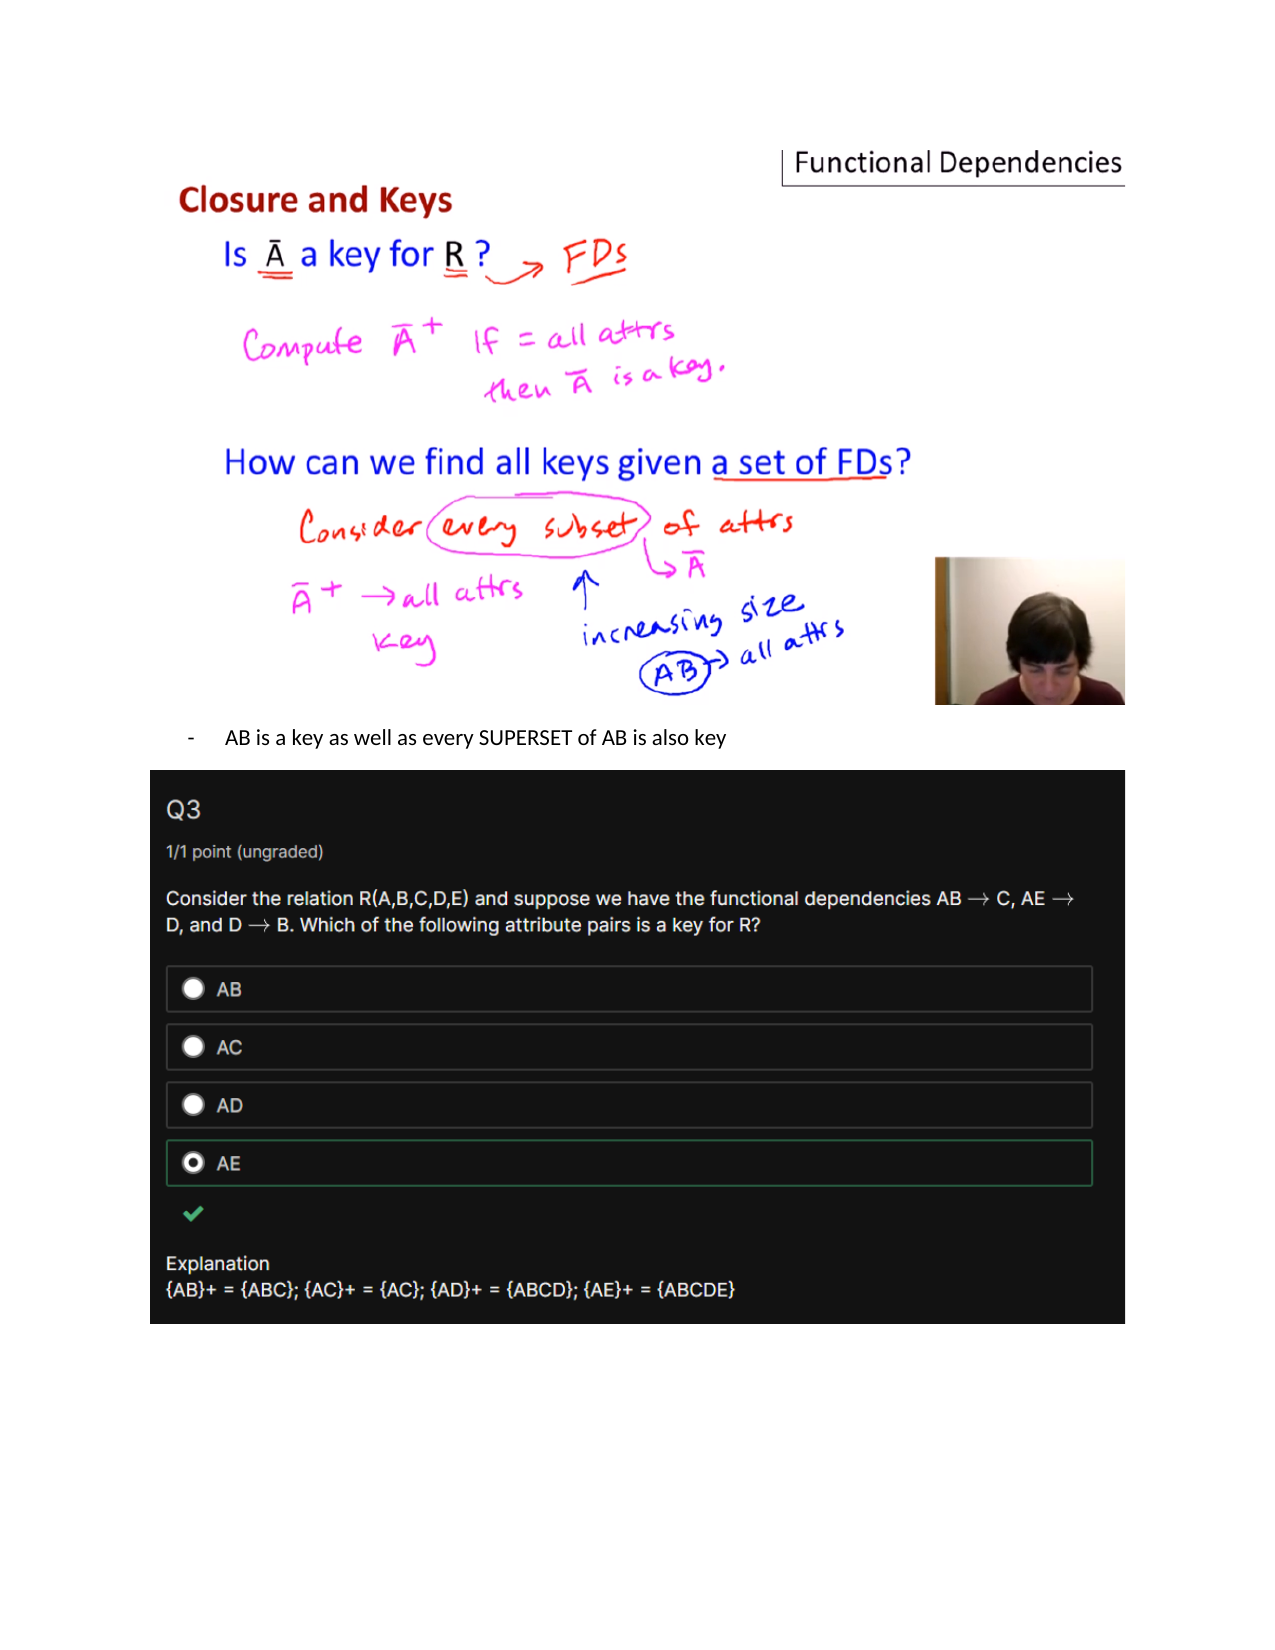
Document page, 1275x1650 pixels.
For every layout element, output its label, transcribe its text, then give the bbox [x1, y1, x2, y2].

list AB is a key as well as every SUPERSET of AB is also key [187, 723, 1125, 751]
picture [150, 150, 1125, 705]
picture [150, 770, 1125, 1324]
